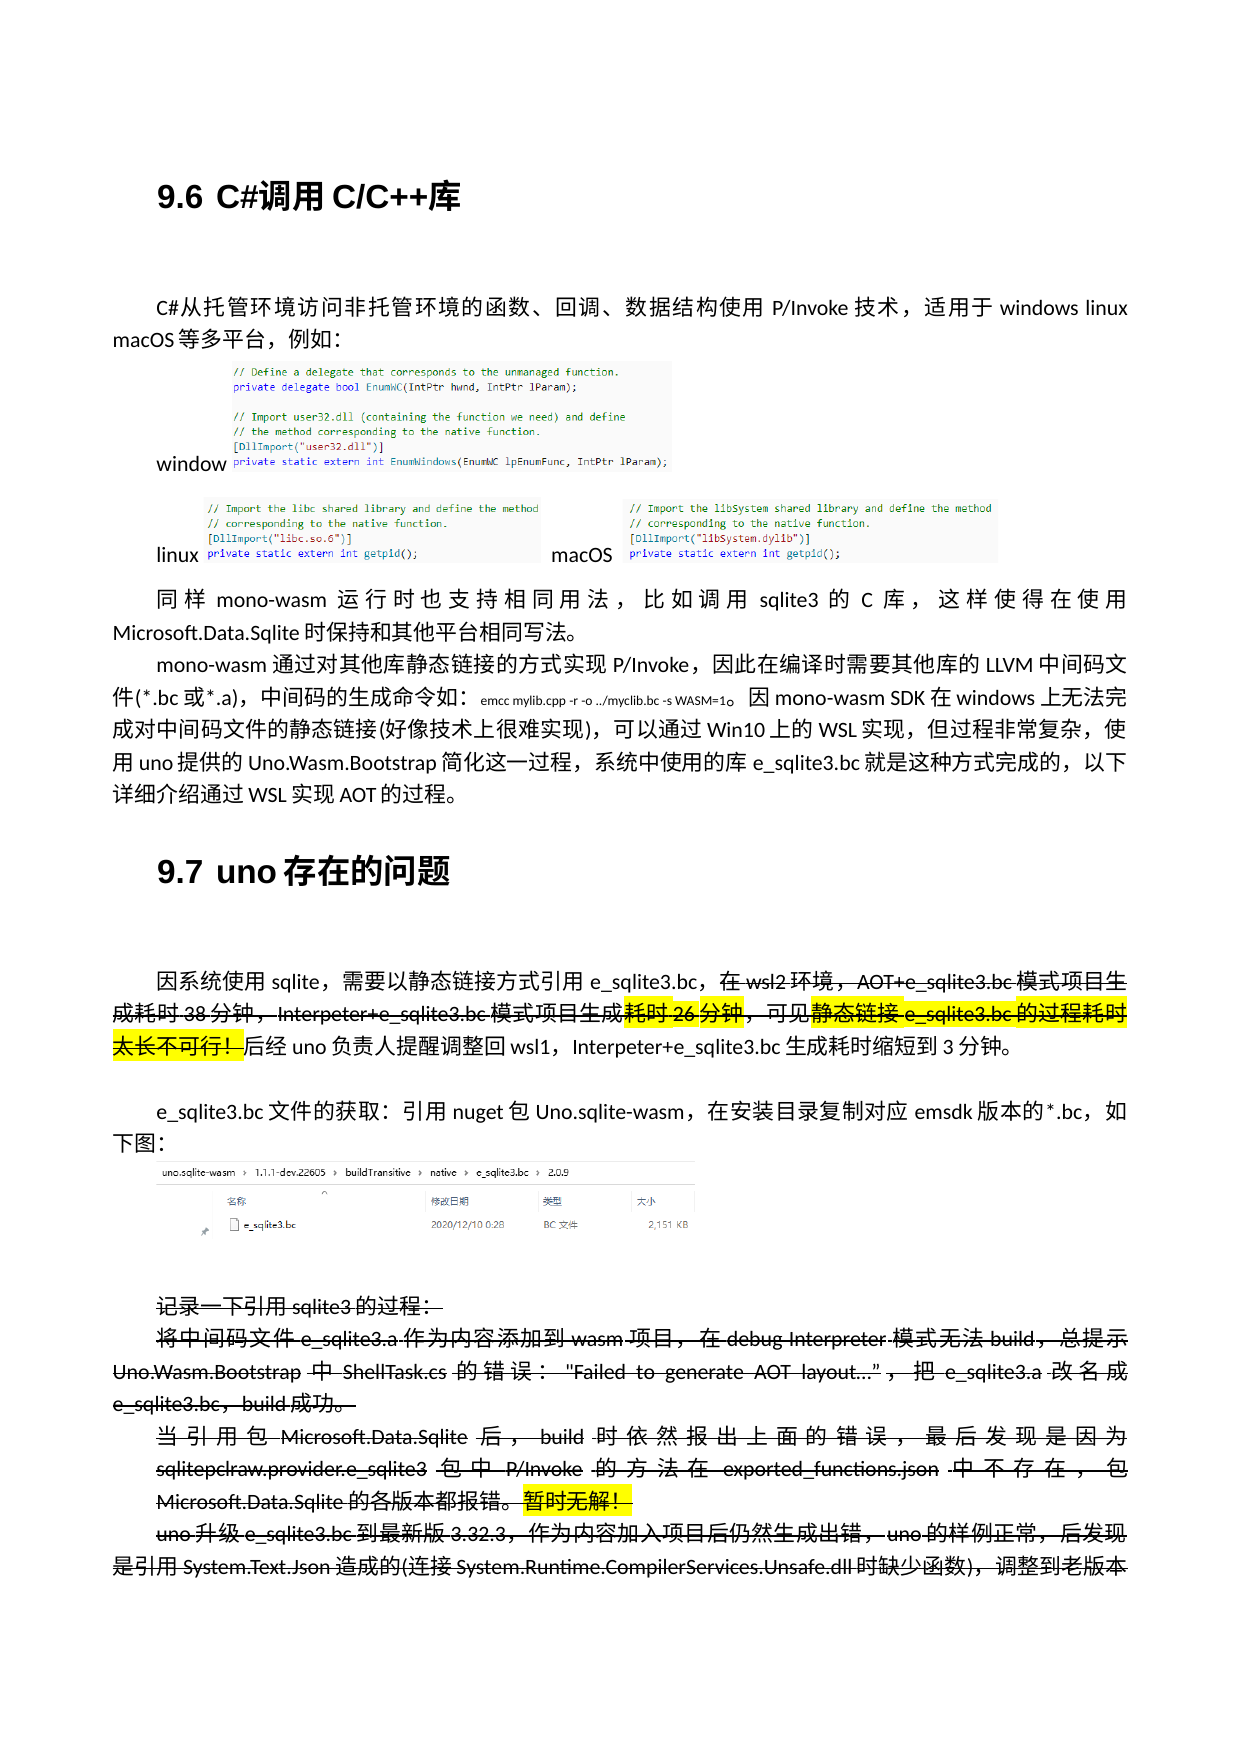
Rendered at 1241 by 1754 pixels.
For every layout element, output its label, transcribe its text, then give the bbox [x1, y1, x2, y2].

picture [156, 1158, 695, 1239]
picture [232, 361, 672, 472]
text e_sqlite3.bc文件的获取：引用nuget包Uno.sqlite-wasm，在安装目录复制对应emsdk版本的*.bc，如下图： [112, 1093, 1128, 1158]
text 因系统使用sqlite，需要以静态链接方式引用e_sqlite3.bc，在wsl2环境，AOT+e_sqlite3.bc模式项目生成耗时38分钟，Interpeter+e_sqlite3.bc模式项目生成耗时26分钟，可见静态链接e_sqlite3.bc的过程耗时太长不可行！后经uno负责人提醒调整回wsl1，Interpeter+e_sqlite3.bc生成耗时缩短到3分钟。 [112, 963, 1128, 1061]
subtitle uno存在的问题 [157, 836, 1128, 901]
text 当引用包Microsoft.Data.Sqlite后，build时依然报出上面的错误，最后发现是因为sqlitepclraw.provider.e_sqlite3包中P/Invoke的方法在exported_functions.json中不存在，包Microsoft.Data.Sqlite的各版本都报错。暂时无解！ [156, 1418, 1128, 1516]
picture [622, 499, 999, 563]
text C#从托管环境访问非托管环境的函数、回调、数据结构使用P/Invoke技术，适用于windows linux macOS等多平台，例如： [112, 289, 1128, 354]
text 将中间码文件e_sqlite3.a作为内容添加到wasm项目，在debug Interpreter模式无法build，总提示Uno.Wasm.Bootstrap中ShellTask.cs的错误："Failed to generate AOT layout…”，把e_sqlite3.a改名成e_sqlite3.bc，build成功。 [112, 1321, 1128, 1418]
text 记录一下引用sqlite3的过程： [112, 1288, 1128, 1321]
text 同样mono-wasm运行时也支持相同用法，比如调用sqlite3的C库，这样使得在使用Microsoft.Data.Sqlite时保持和其他平台相同写法。 [112, 582, 1128, 647]
picture [203, 497, 541, 563]
text mono-wasm通过对其他库静态链接的方式实现P/Invoke，因此在编译时需要其他库的LLVM中间码文件(*.bc或*.a)，中间码的生成命令如：emcc mylib.cpp -r -o ../myclib.bc -s WASM=1。因mono-wasm SDK在windows上无法完成对中间码文件的静态链接(好像技术上很难实现)，可以通过Win10上的WSL实现，但过程非常复杂，使用uno提供的Uno.Wasm.Bootstrap简化这一过程，系统中使用的库e_sqlite3.bc就是这种方式完成的，以下详细介绍通过WSL实现AOT的过程。 [112, 647, 1128, 809]
subtitle C#调用C/C++库 [157, 162, 1128, 227]
